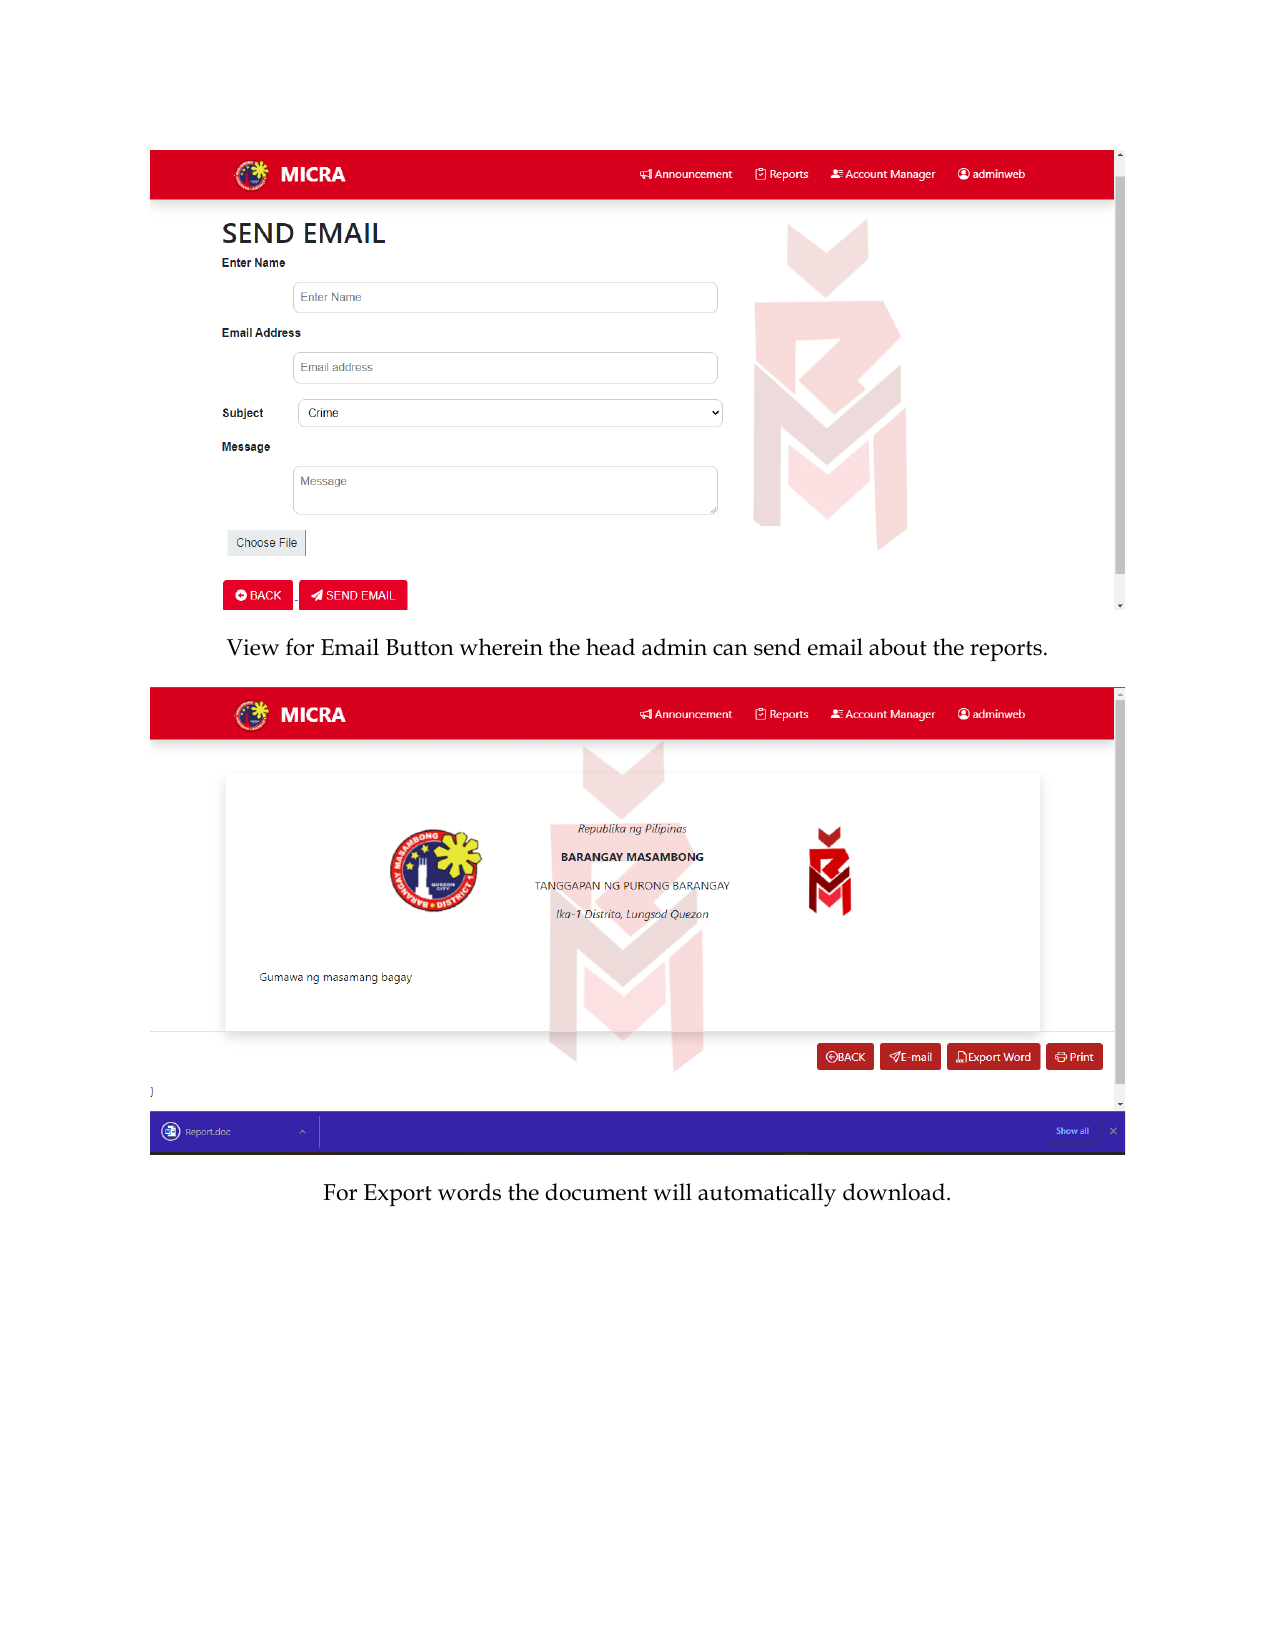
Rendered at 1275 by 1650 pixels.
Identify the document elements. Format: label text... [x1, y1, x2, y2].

text View for Email Button wherein the head admin can send email about the reports. [150, 635, 1125, 662]
picture [150, 687, 1125, 1155]
text For Export words the document will automatically download. [150, 1180, 1125, 1207]
picture [150, 150, 1125, 610]
